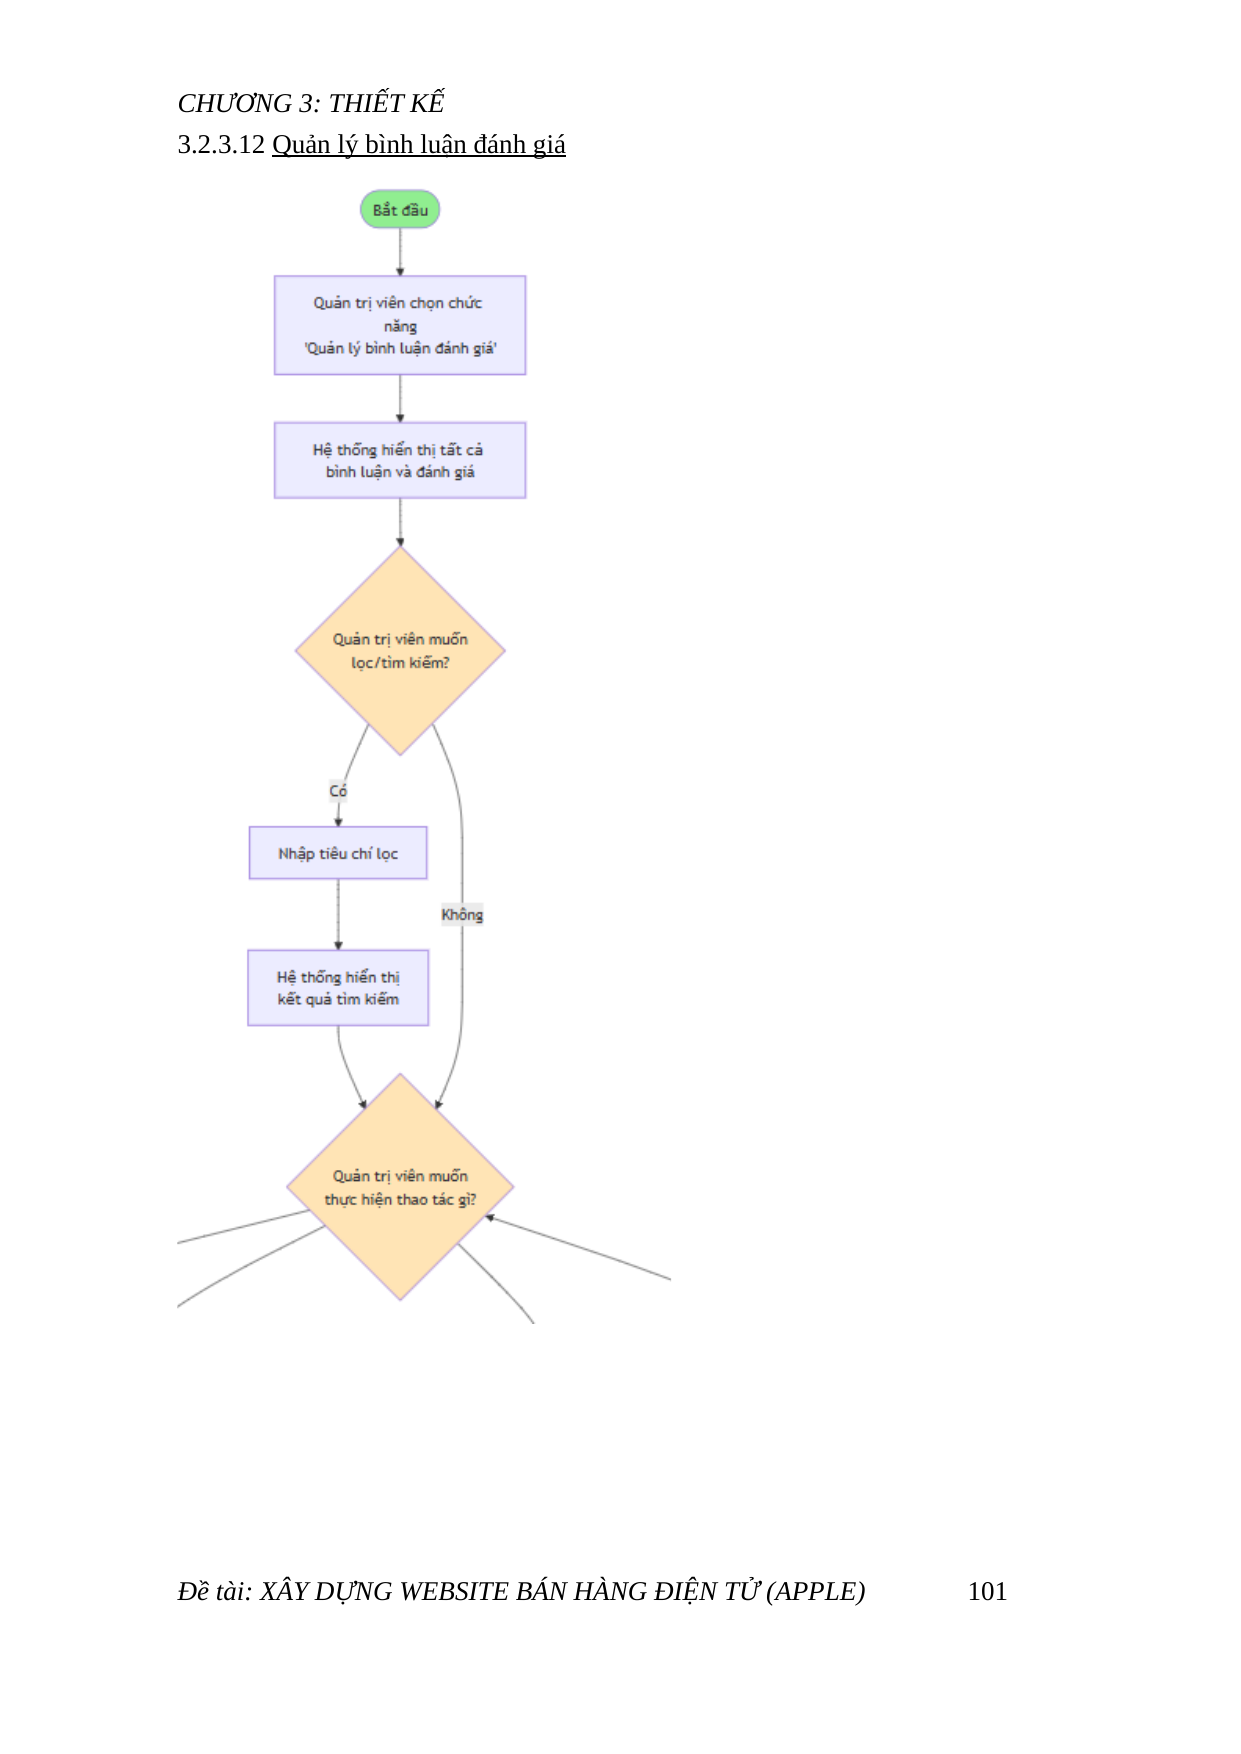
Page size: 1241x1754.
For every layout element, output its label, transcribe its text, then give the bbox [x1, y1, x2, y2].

subtitle 3.2.3.12 Quản lý bình luận đánh giá [177, 128, 1122, 159]
picture [177, 180, 672, 1324]
